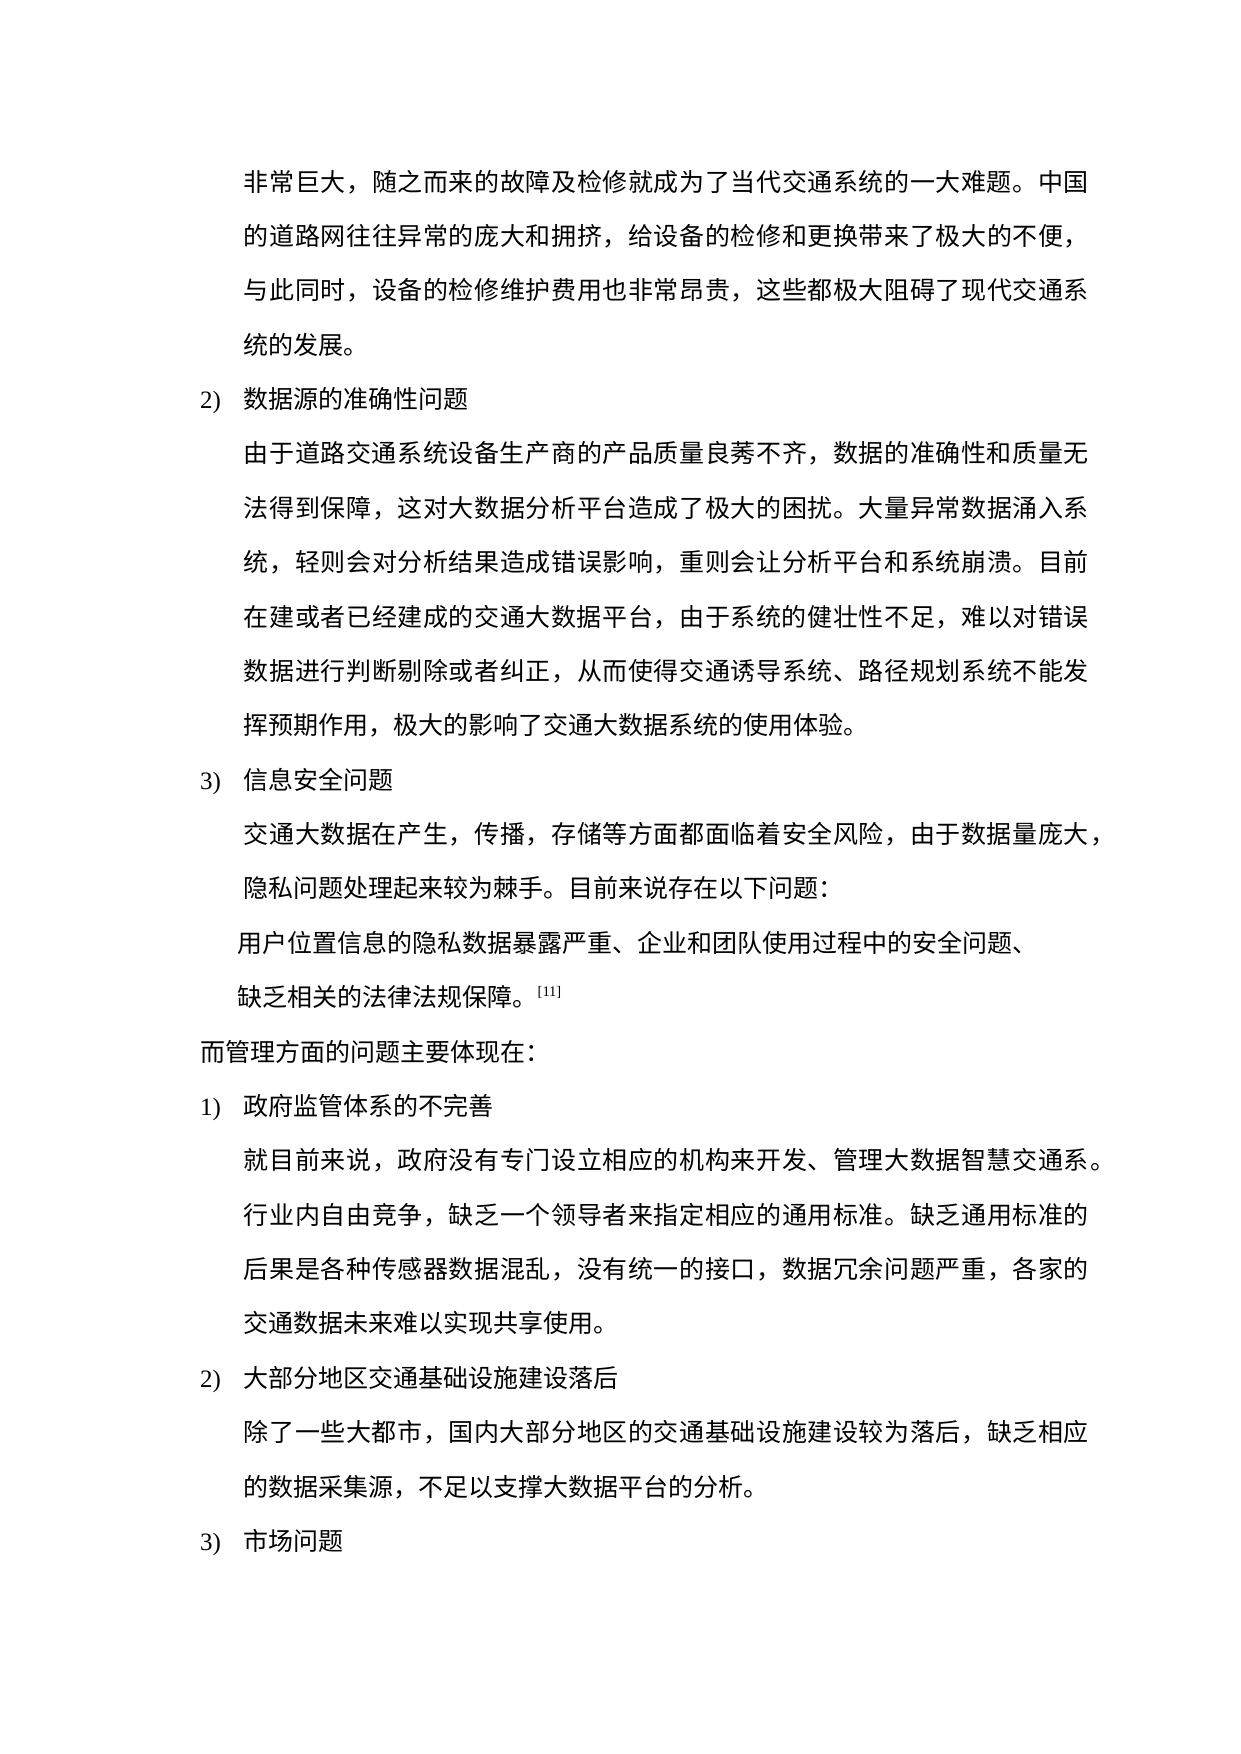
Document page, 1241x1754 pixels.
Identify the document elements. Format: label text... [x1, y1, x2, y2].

text 缺乏相关的法律法规保障。[11] [237, 978, 1090, 1014]
text 而管理方面的问题主要体现在： [150, 1032, 1090, 1068]
list 市场问题 [200, 1521, 1090, 1558]
list 大部分地区交通基础设施建设落后 [200, 1358, 1090, 1394]
text 交通大数据在产生，传播，存储等方面都面临着安全风险，由于数据量庞大，隐私问题处理起来较为棘手。目前来说存在以下问题： [244, 814, 1090, 905]
list 政府监管体系的不完善 [200, 1086, 1090, 1123]
text 就目前来说，政府没有专门设立相应的机构来开发、管理大数据智慧交通系。行业内自由竞争，缺乏一个领导者来指定相应的通用标准。缺乏通用标准的后果是各种传感器数据混乱，没有统一的接口，数据冗余问题严重，各家的交通数据未来难以实现共享使用。 [244, 1141, 1090, 1340]
list 数据源的准确性问题 [200, 379, 1090, 416]
text 用户位置信息的隐私数据暴露严重、企业和团队使用过程中的安全问题、 [237, 923, 1090, 959]
list 信息安全问题 [200, 760, 1090, 796]
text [244, 162, 1090, 361]
text 由于道路交通系统设备生产商的产品质量良莠不齐，数据的准确性和质量无法得到保障，这对大数据分析平台造成了极大的困扰。大量异常数据涌入系统，轻则会对分析结果造成错误影响，重则会让分析平台和系统崩溃。目前在建或者已经建成的交通大数据平台，由于系统的健壮性不足，难以对错误数据进行判断剔除或者纠正，从而使得交通诱导系统、路径规划系统不能发挥预期作用，极大的影响了交通大数据系统的使用体验。 [244, 434, 1090, 742]
text 除了一些大都市，国内大部分地区的交通基础设施建设较为落后，缺乏相应的数据采集源，不足以支撑大数据平台的分析。 [244, 1413, 1090, 1503]
